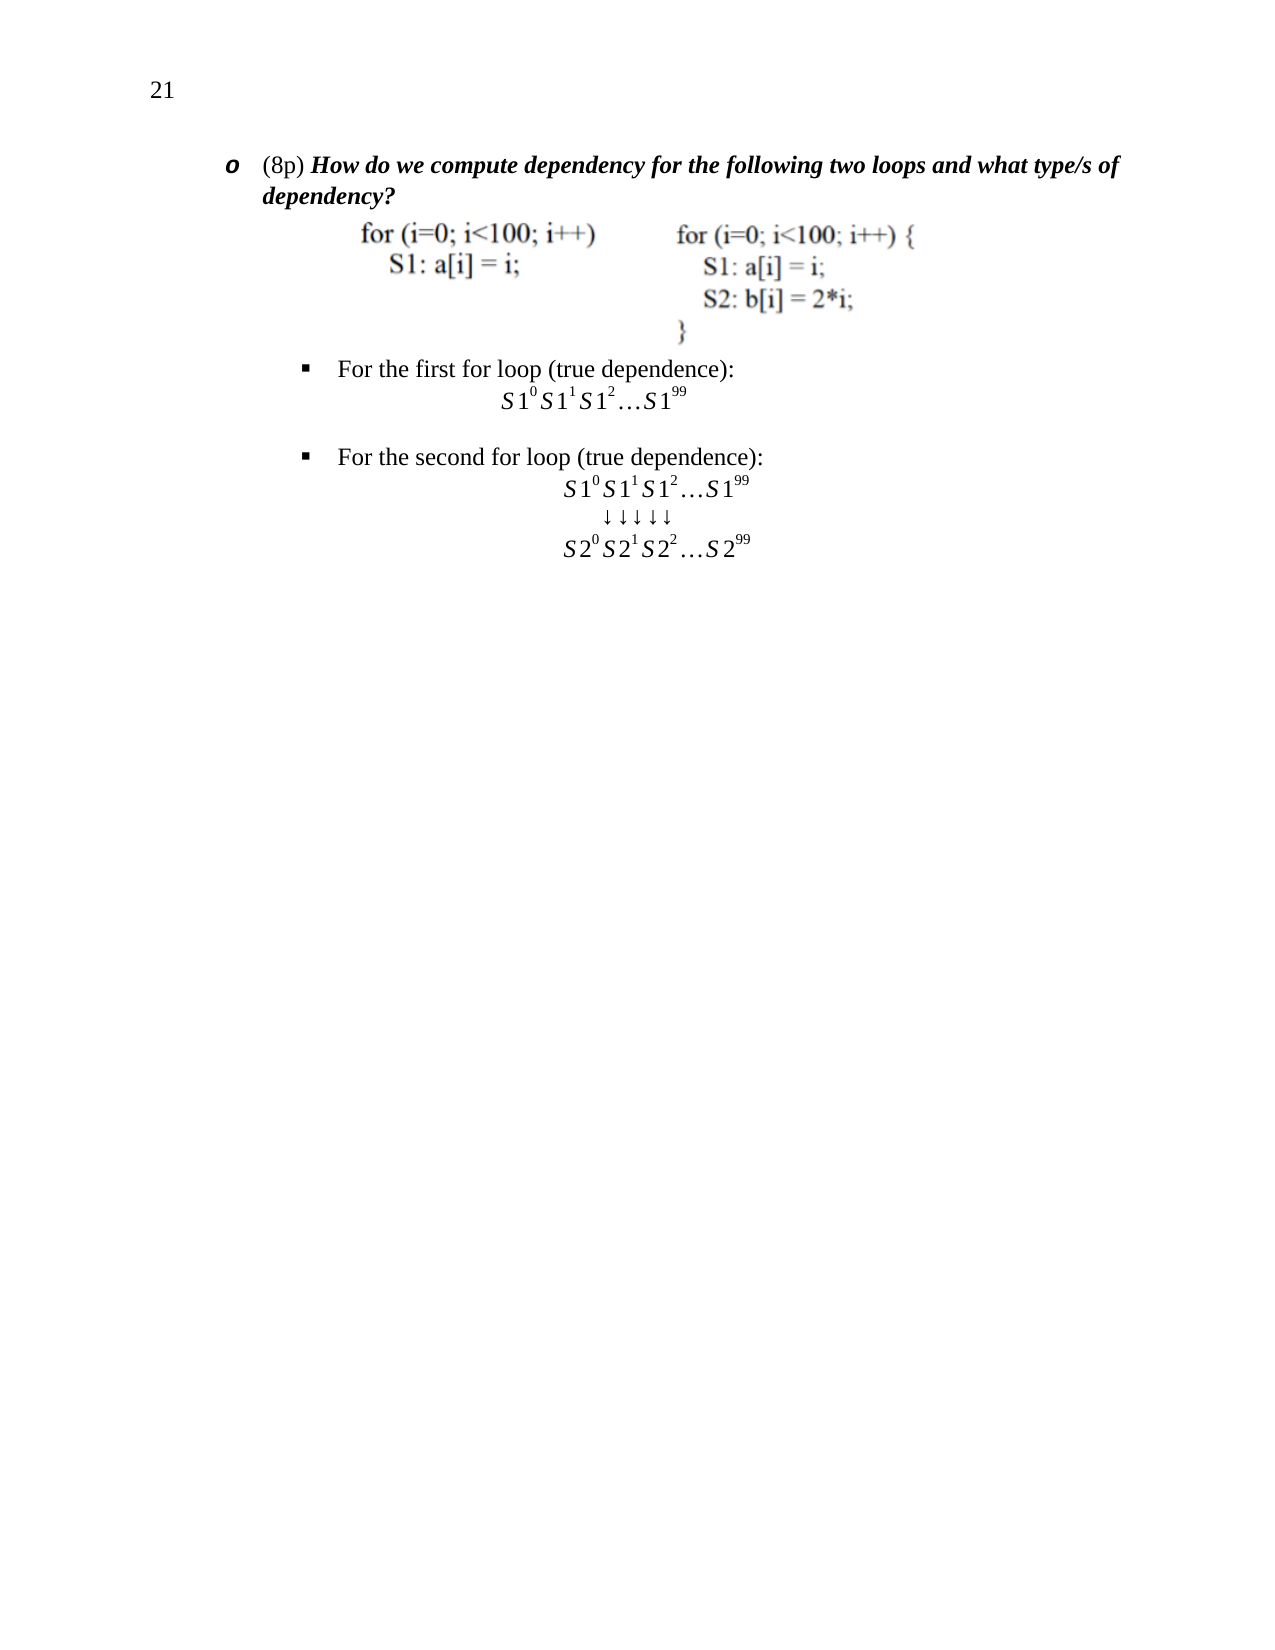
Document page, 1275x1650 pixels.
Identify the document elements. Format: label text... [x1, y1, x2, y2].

list (8p) How do we compute dependency for the following two loops and what type/s of dependency? [225, 150, 1125, 209]
list For the second for loop (true dependence): [300, 442, 1125, 471]
picture [359, 215, 918, 354]
